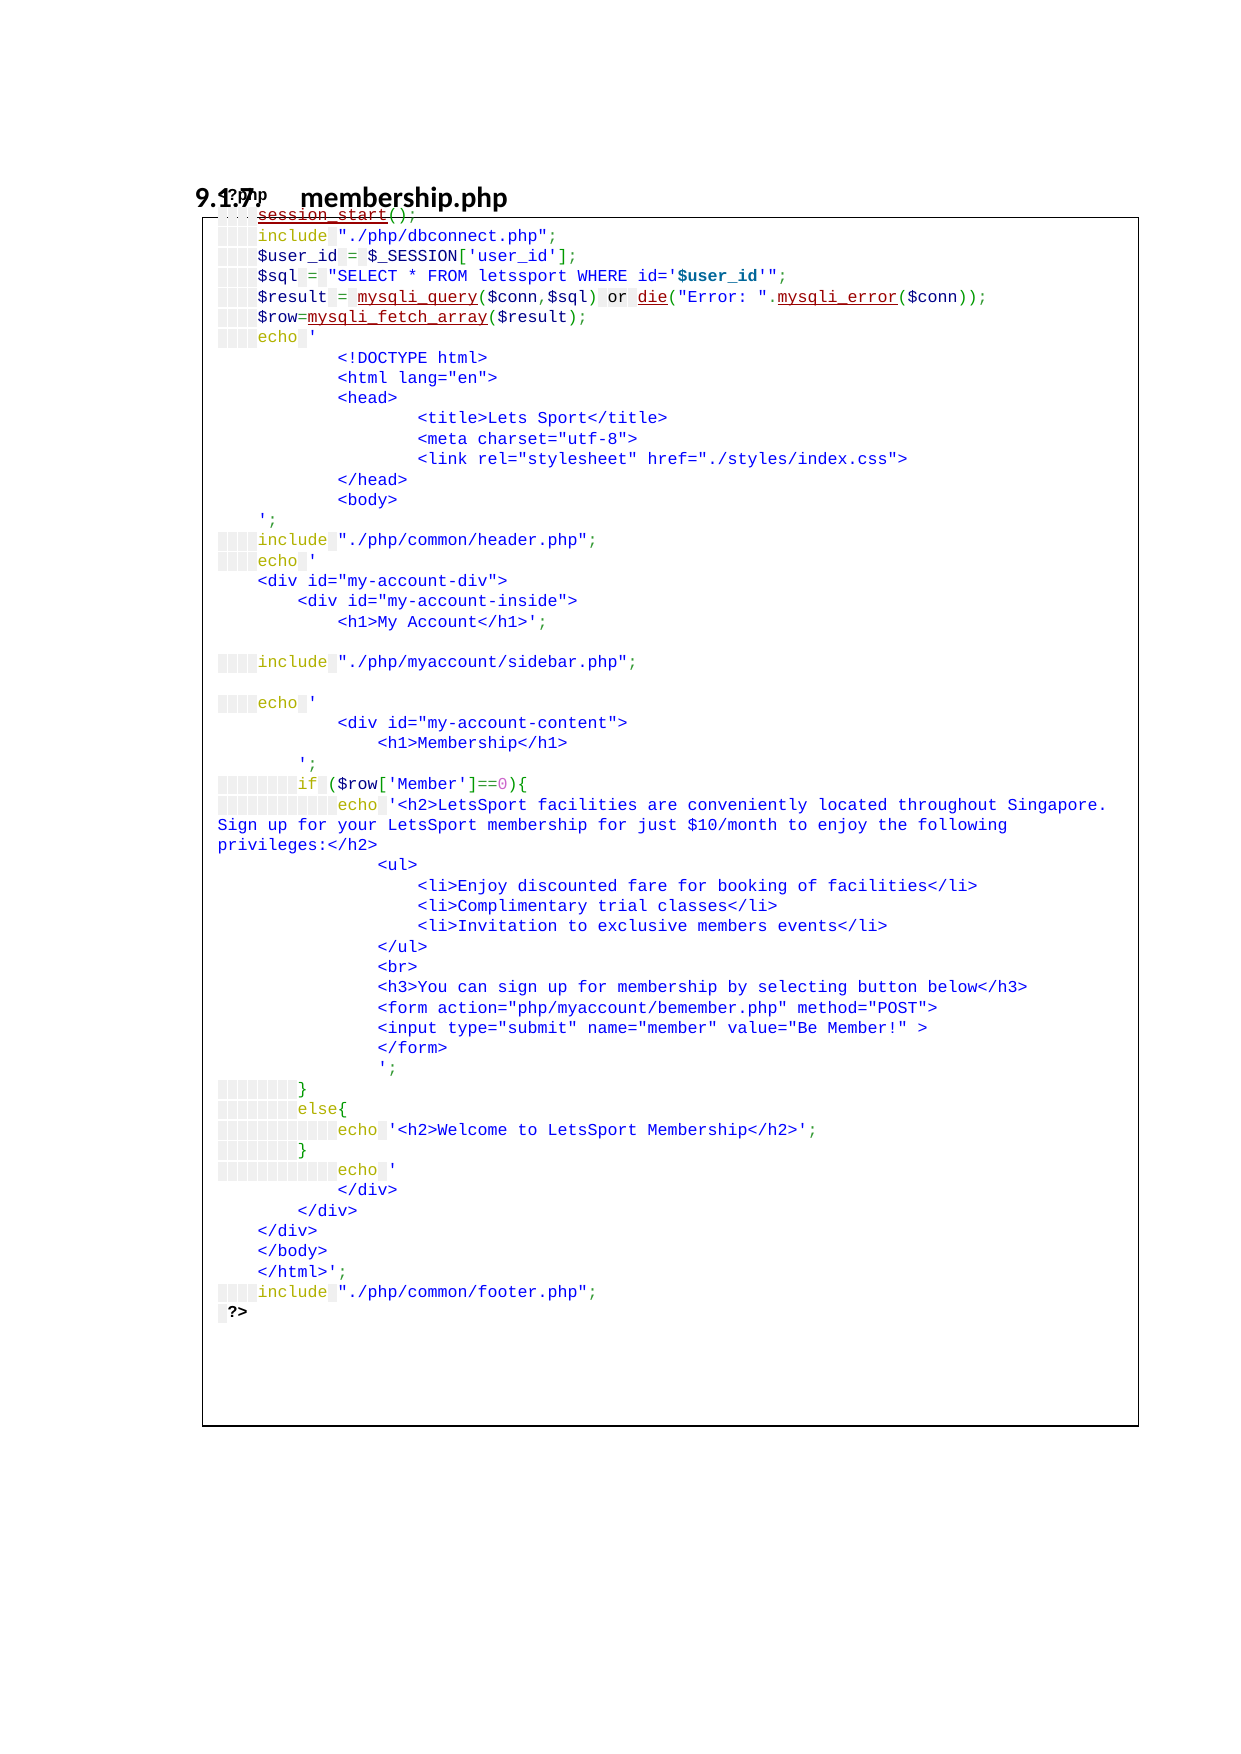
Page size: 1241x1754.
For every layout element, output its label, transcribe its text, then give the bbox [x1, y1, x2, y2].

list membership.php [194, 179, 1090, 1430]
